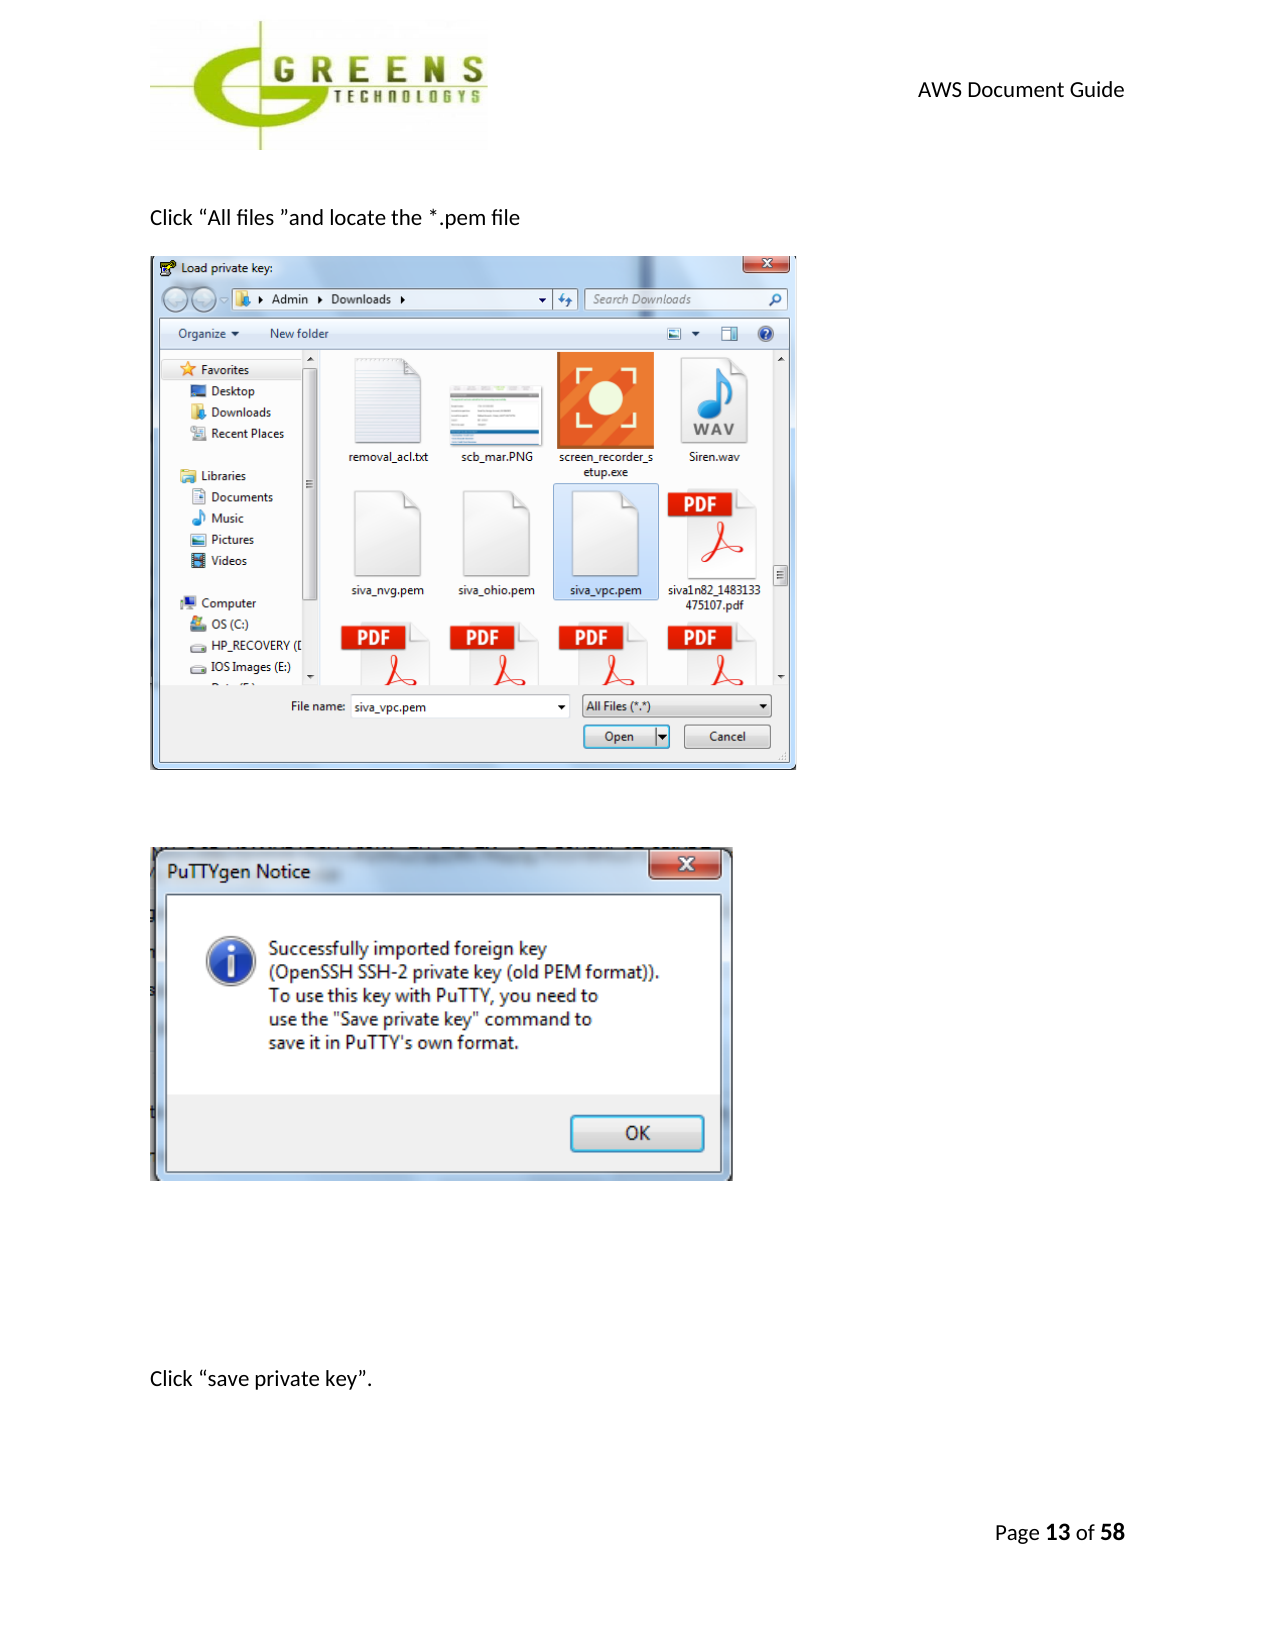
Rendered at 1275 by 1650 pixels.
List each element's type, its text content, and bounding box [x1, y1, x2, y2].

text Click “All files ”and locate the *.pem file [150, 203, 1125, 231]
picture [150, 847, 733, 1181]
text Click “save private key”. [150, 1364, 1125, 1392]
picture [150, 11, 488, 150]
picture [150, 256, 797, 770]
